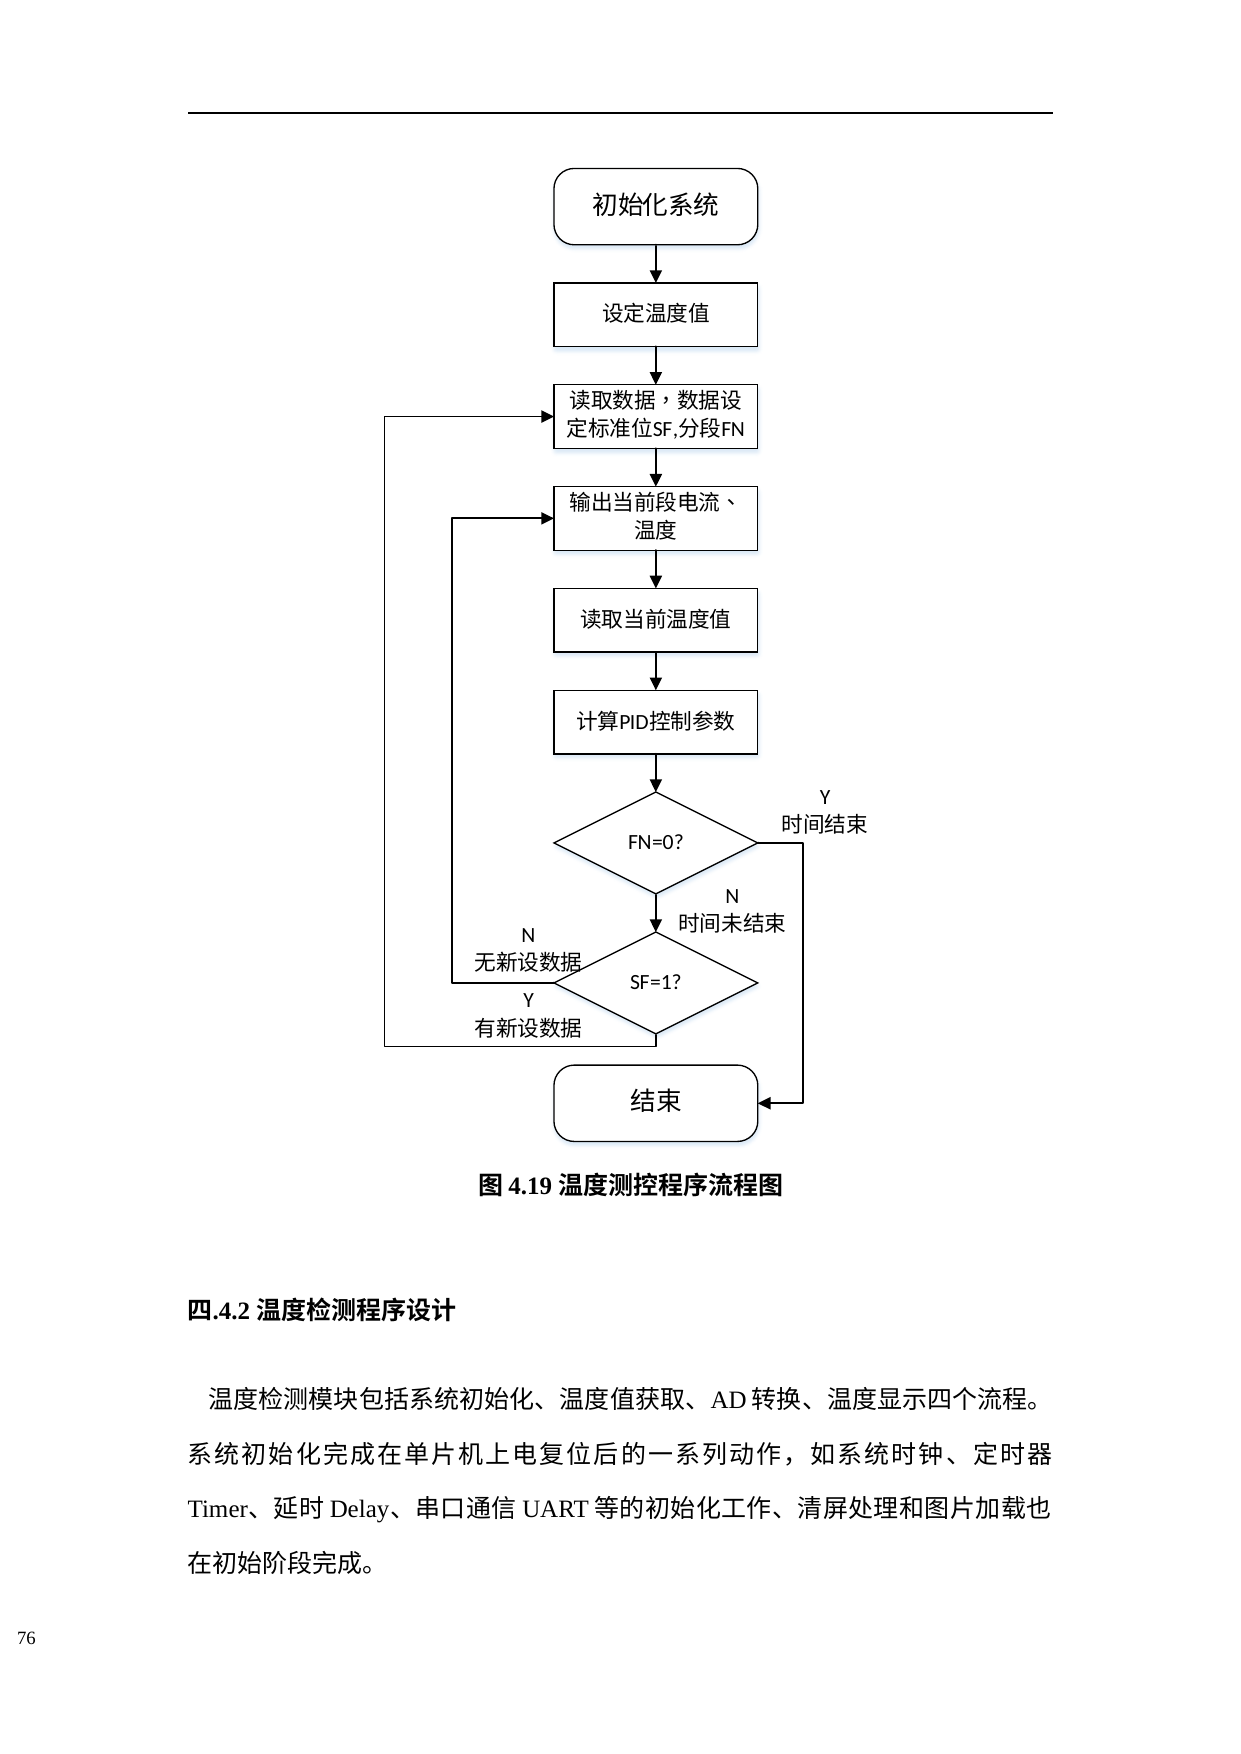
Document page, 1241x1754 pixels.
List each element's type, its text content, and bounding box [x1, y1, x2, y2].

text 图4.19 温度测控程序流程图 [187, 1166, 1053, 1202]
subtitle 温度检测程序设计 [187, 1290, 1053, 1326]
text 温度检测模块包括系统初始化、温度值获取、AD转换、温度显示四个流程。系统初始化完成在单片机上电复位后的一系列动作，如系统时钟、定时器Timer、延时Delay、串口通信UART等的初始化工作、清屏处理和图片加载也在初始阶段完成。 [187, 1380, 1053, 1579]
